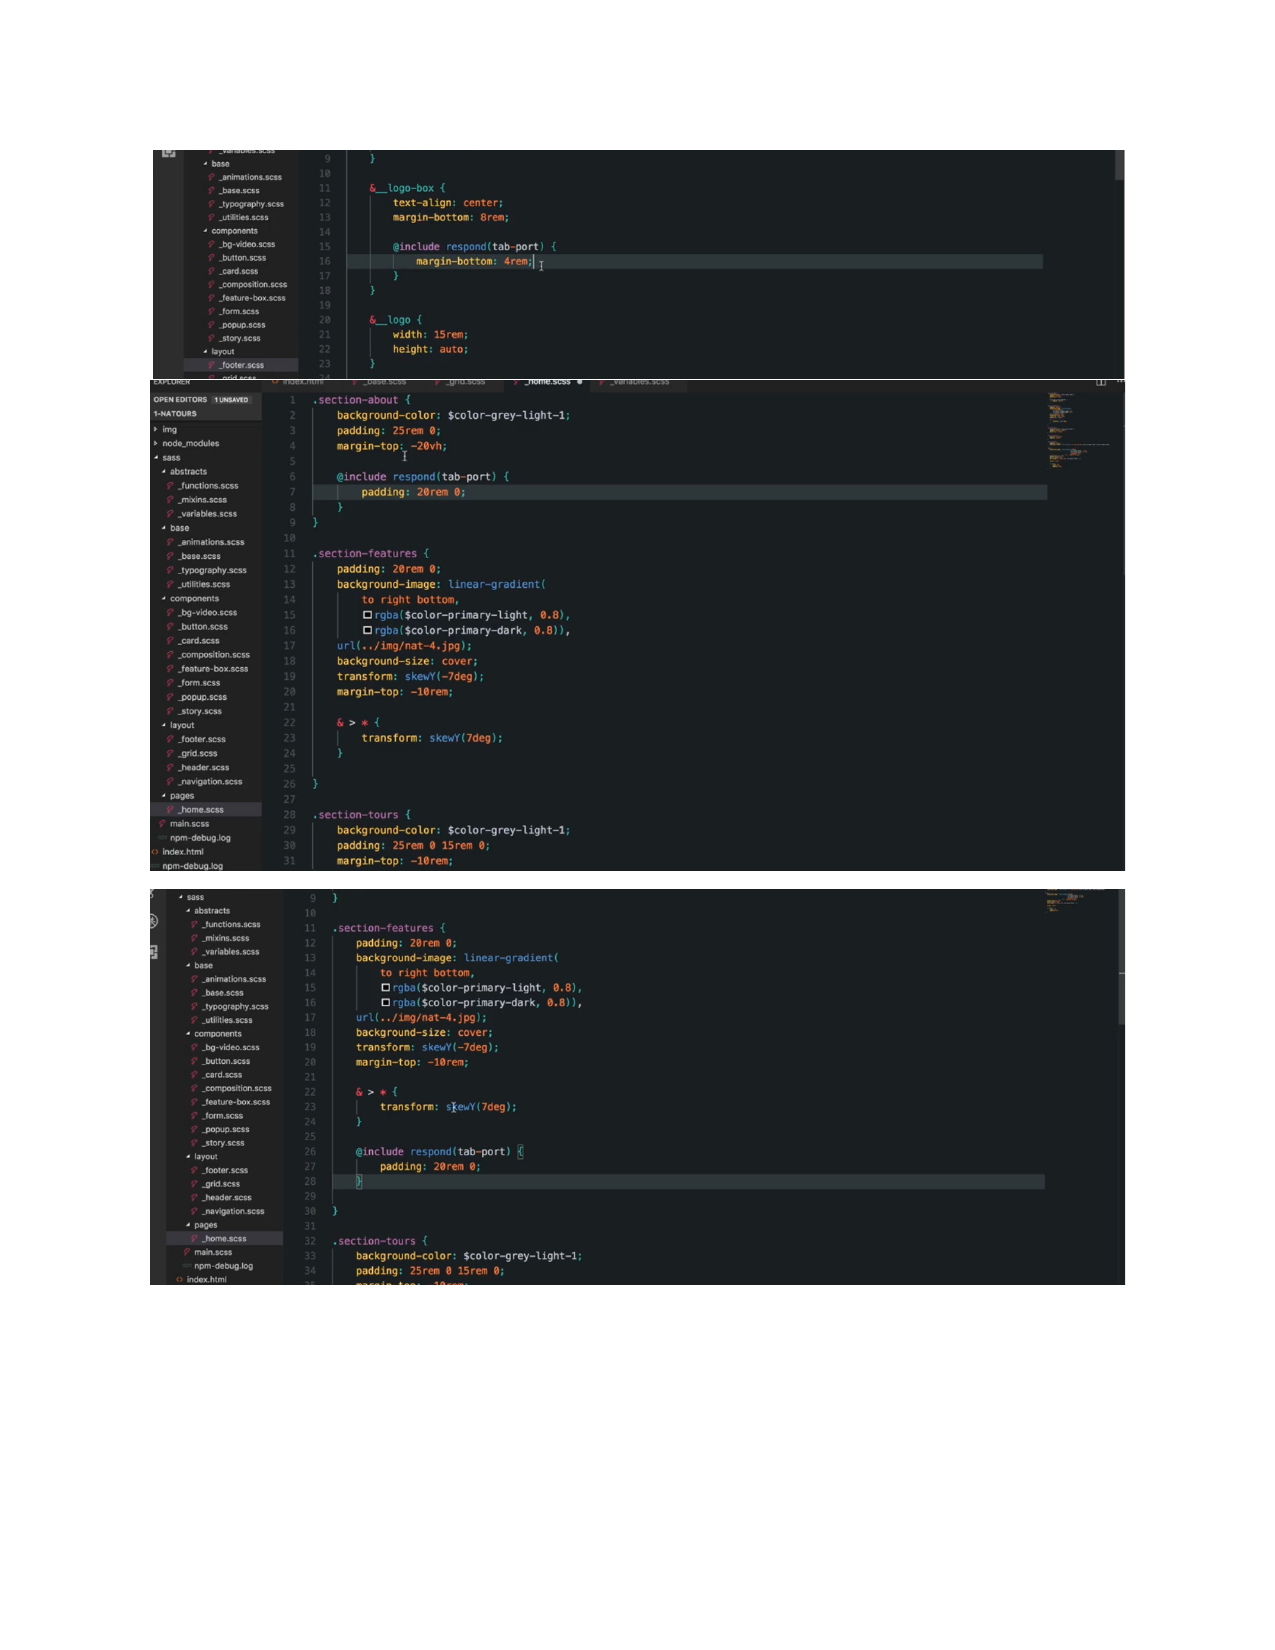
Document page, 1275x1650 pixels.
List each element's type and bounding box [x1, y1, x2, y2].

picture [150, 150, 1125, 379]
picture [150, 380, 1125, 871]
picture [150, 889, 1125, 1285]
